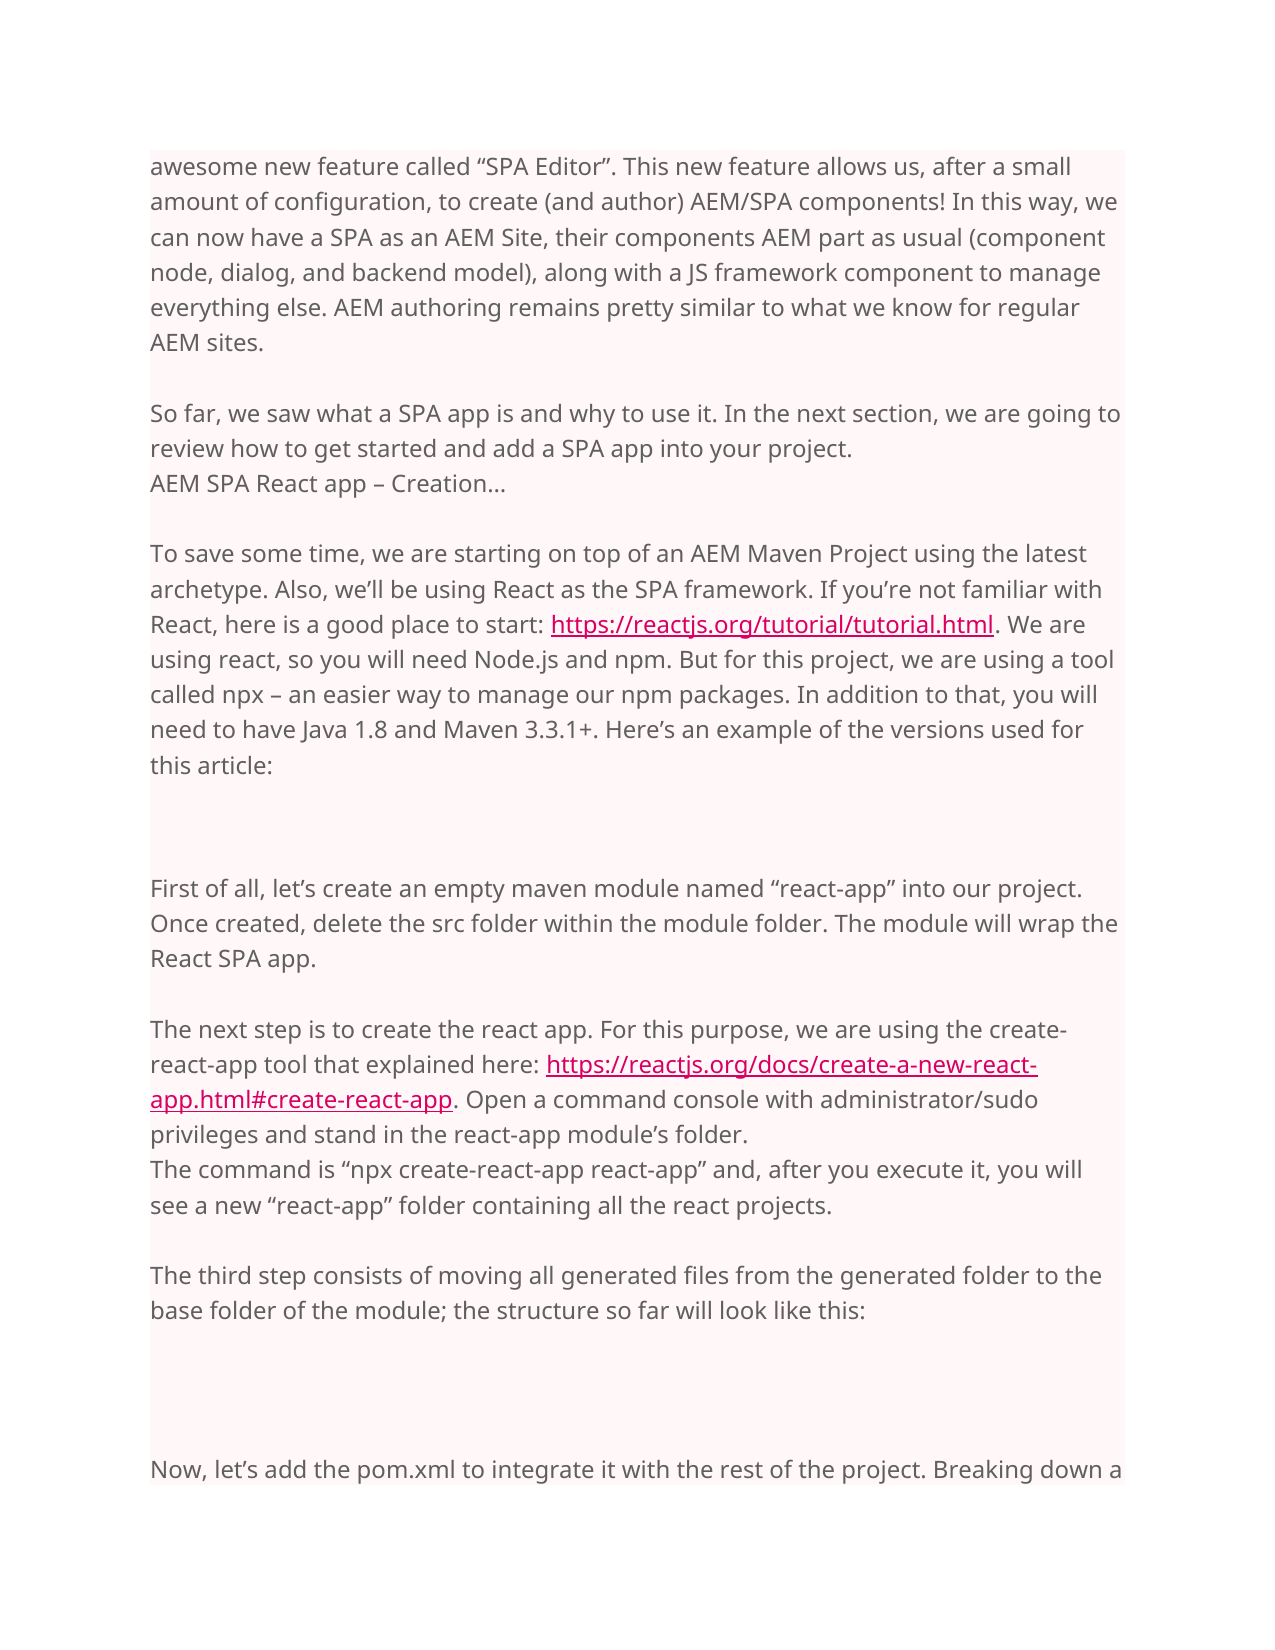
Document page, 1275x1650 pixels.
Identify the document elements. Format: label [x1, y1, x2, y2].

text [150, 150, 1125, 1485]
